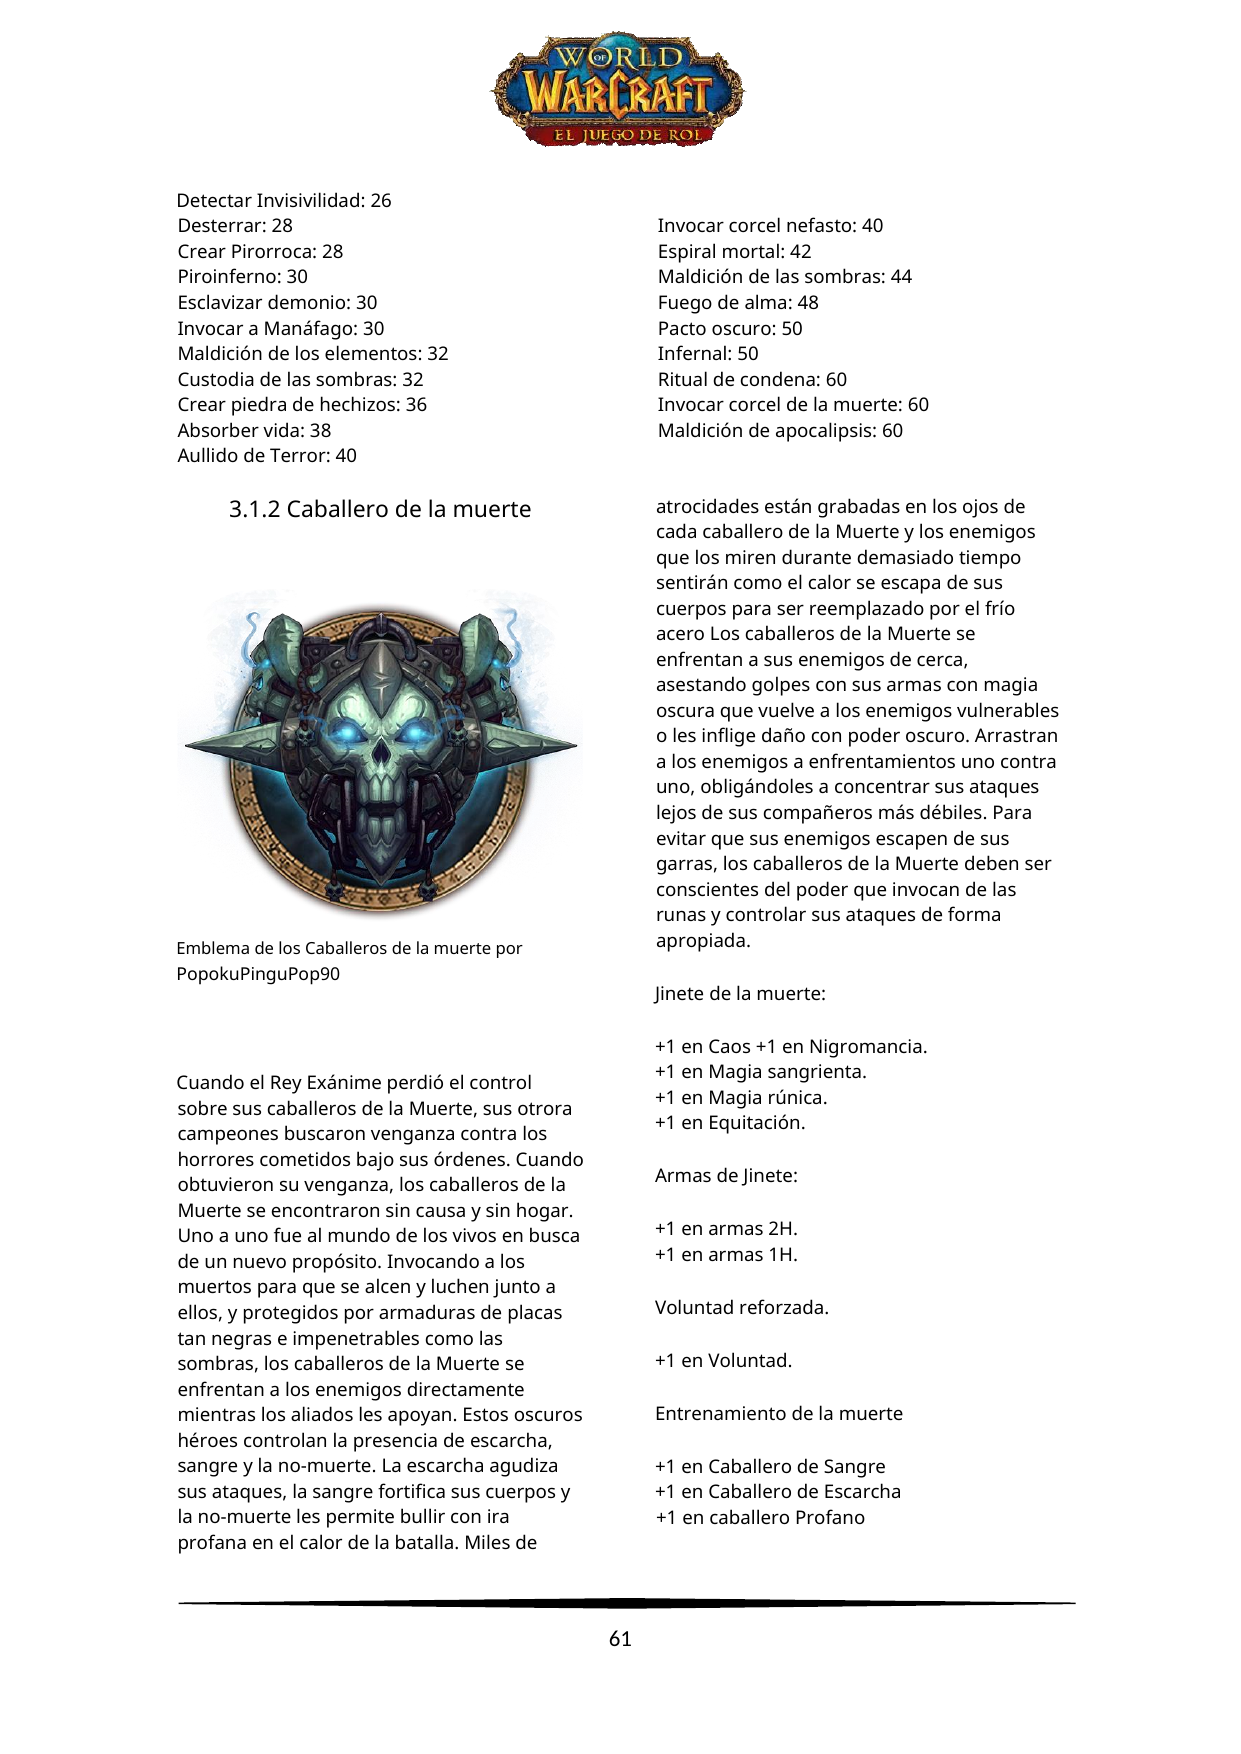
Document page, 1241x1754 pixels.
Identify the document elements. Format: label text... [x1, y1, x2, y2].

text Invocar a Manáfago: 30 [177, 315, 583, 340]
subtitle 3.1.2 Caballero de la muerte [176, 493, 584, 524]
text Crear Pirorroca: 28 [177, 238, 583, 264]
text Emblema de los Caballeros de la muerte por [176, 937, 584, 959]
text Invocar corcel de la muerte: 60 [658, 391, 1063, 417]
text Detectar Invisivilidad: 26 [176, 187, 583, 213]
text Jinete de la muerte: [655, 980, 1063, 1005]
text +1 en Equitación. [655, 1109, 1063, 1135]
text Crear piedra de hechizos: 36 [177, 391, 583, 417]
text Cuando el Rey Exánime perdió el control sobre sus caballeros de la Muerte, sus otrora campeones buscaron venganza contra los horrores cometidos bajo sus órdenes. Cuando obtuvieron su venganza, los caballeros de la Muerte se encontraron sin causa y sin hogar. Uno a uno fue al mundo de los vivos en busca de un nuevo propósito. Invocando a los muertos para que se alcen y luchen junto a ellos, y protegidos por armaduras de placas tan negras e impenetrables como las sombras, los caballeros de la Muerte se enfrentan a los enemigos directamente mientras los aliados les apoyan. Estos oscuros héroes controlan la presencia de escarcha, sangre y la no-muerte. La escarcha agudiza sus ataques, la sangre fortifica sus cuerpos y la no-muerte les permite bullir con ira profana en el calor de la batalla. Miles de atrocidades están grabadas en los ojos de cada caballero de la Muerte y los enemigos que los miren durante demasiado tiempo sentirán como el calor se escapa de sus cuerpos para ser reemplazado por el frío acero Los caballeros de la Muerte se enfrentan a sus enemigos de cerca, asestando golpes con sus armas con magia oscura que vuelve a los enemigos vulnerables o les inflige daño con poder oscuro. Arrastran a los enemigos a enfrentamientos uno contra uno, obligándoles a concentrar sus ataques lejos de sus compañeros más débiles. Para evitar que sus enemigos escapen de sus garras, los caballeros de la Muerte deben ser conscientes del poder que invocan de las runas y controlar sus ataques de forma apropiada. [176, 1070, 584, 1554]
text Desterrar: 28 [177, 213, 583, 238]
text Fuego de alma: 48 [658, 289, 1063, 315]
text +1 en Magia sangrienta. [655, 1058, 1063, 1084]
text +1 en armas 1H. [655, 1241, 1063, 1267]
text Maldición de apocalipsis: 60 [658, 417, 1063, 442]
text Esclavizar demonio: 30 [177, 289, 583, 315]
text Cuando el Rey Exánime perdió el control sobre sus caballeros de la Muerte, sus otrora campeones buscaron venganza contra los horrores cometidos bajo sus órdenes. Cuando obtuvieron su venganza, los caballeros de la Muerte se encontraron sin causa y sin hogar. Uno a uno fue al mundo de los vivos en busca de un nuevo propósito. Invocando a los muertos para que se alcen y luchen junto a ellos, y protegidos por armaduras de placas tan negras e impenetrables como las sombras, los caballeros de la Muerte se enfrentan a los enemigos directamente mientras los aliados les apoyan. Estos oscuros héroes controlan la presencia de escarcha, sangre y la no-muerte. La escarcha agudiza sus ataques, la sangre fortifica sus cuerpos y la no-muerte les permite bullir con ira profana en el calor de la batalla. Miles de atrocidades están grabadas en los ojos de cada caballero de la Muerte y los enemigos que los miren durante demasiado tiempo sentirán como el calor se escapa de sus cuerpos para ser reemplazado por el frío acero Los caballeros de la Muerte se enfrentan a sus enemigos de cerca, asestando golpes con sus armas con magia oscura que vuelve a los enemigos vulnerables o les inflige daño con poder oscuro. Arrastran a los enemigos a enfrentamientos uno contra uno, obligándoles a concentrar sus ataques lejos de sus compañeros más débiles. Para evitar que sus enemigos escapen de sus garras, los caballeros de la Muerte deben ser conscientes del poder que invocan de las runas y controlar sus ataques de forma apropiada. [655, 493, 1063, 952]
text Custodia de las sombras: 32 [177, 366, 583, 391]
text +1 en Caballero de Escarcha [655, 1479, 1063, 1504]
text PopokuPinguPop90 [176, 961, 584, 985]
text Voluntad reforzada. [655, 1294, 1063, 1319]
text +1 en Caballero de Sangre [655, 1453, 1063, 1479]
text Armas de Jinete: [655, 1162, 1063, 1188]
text +1 en Magia rúnica. [655, 1084, 1063, 1109]
text +1 en Caos +1 en Nigromancia. [655, 1033, 1063, 1058]
text Pacto oscuro: 50 [658, 315, 1063, 340]
text +1 en armas 2H. [655, 1216, 1063, 1241]
text Piroinferno: 30 [177, 264, 583, 289]
text Espiral mortal: 42 [658, 238, 1063, 264]
text Absorber vida: 38 [177, 417, 583, 442]
picture [487, 26, 753, 157]
text Maldición de las sombras: 44 [658, 264, 1063, 289]
text Infernal: 50 [658, 340, 1063, 366]
text Ritual de condena: 60 [658, 366, 1063, 391]
text Maldición de los elementos: 32 [177, 340, 583, 366]
text Aullido de Terror: 40 [177, 442, 583, 468]
text Entrenamiento de la muerte [655, 1400, 1063, 1426]
text Invocar corcel nefasto: 40 [658, 213, 1063, 238]
text +1 en Voluntad. [655, 1347, 1063, 1373]
picture [177, 567, 583, 935]
text +1 en caballero Profano [656, 1504, 1063, 1530]
